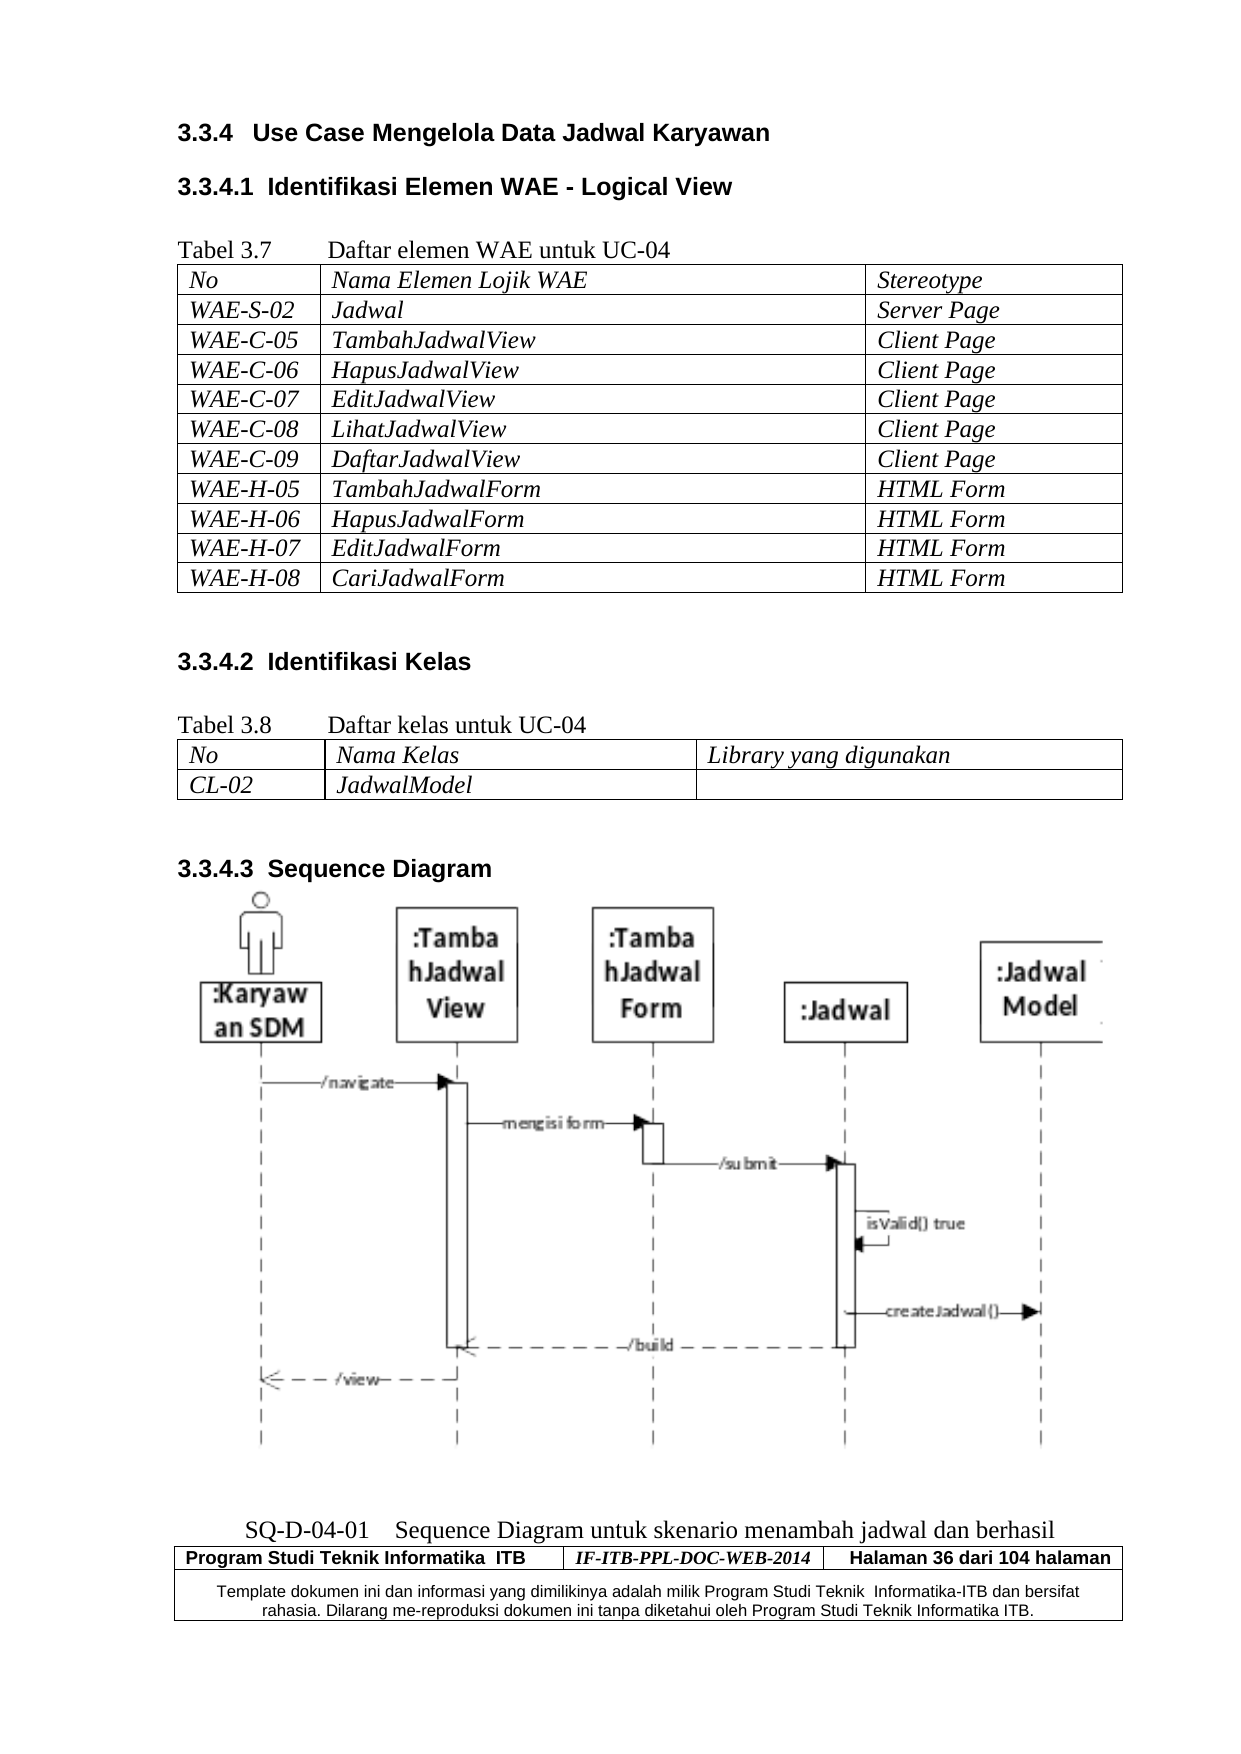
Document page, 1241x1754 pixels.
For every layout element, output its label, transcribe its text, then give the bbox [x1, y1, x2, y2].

table_cell Client Page [866, 414, 1122, 443]
table_cell Jadwal [321, 295, 865, 324]
table_cell HapusJadwalView [321, 355, 865, 383]
subtitle Identifikasi Elemen WAE - Logical View [177, 172, 1122, 201]
table_cell EditJadwalView [321, 385, 865, 413]
table_cell WAE-C-06 [178, 355, 320, 383]
table_cell Client Page [866, 444, 1122, 473]
table_header No [178, 265, 320, 294]
text Tabel 3.8 Daftar kelas untuk UC-04 [177, 711, 1122, 739]
subtitle Sequence Diagram [177, 854, 1122, 882]
text Tabel 3.7 Daftar elemen WAE untuk UC-04 [177, 236, 1122, 264]
table_cell TambahJadwalForm [321, 474, 865, 503]
table_cell Server Page [866, 295, 1122, 324]
table_cell WAE-H-07 [178, 534, 320, 562]
table_cell JadwalModel [326, 770, 696, 799]
table_cell EditJadwalForm [321, 534, 865, 562]
table_cell WAE-C-05 [178, 325, 320, 354]
table_cell DaftarJadwalView [321, 444, 865, 473]
table_cell WAE-C-09 [178, 444, 320, 473]
table_cell WAE-C-08 [178, 414, 320, 443]
table_cell WAE-C-07 [178, 385, 320, 413]
subtitle Identifikasi Kelas [177, 647, 1122, 676]
table_cell WAE-H-08 [178, 563, 320, 592]
table_header Nama Kelas [326, 740, 696, 769]
text SQ-D-04-01 Sequence Diagram untuk skenario menambah jadwal dan berhasil [177, 1515, 1122, 1544]
table_cell HTML Form [866, 563, 1122, 592]
table_cell HTML Form [866, 504, 1122, 532]
table_cell HTML Form [866, 534, 1122, 562]
table_header Library yang digunakan [697, 740, 1122, 769]
table_cell WAE-H-06 [178, 504, 320, 532]
table_cell HTML Form [866, 474, 1122, 503]
table_header Stereotype [866, 265, 1122, 294]
table_cell LihatJadwalView [321, 414, 865, 443]
table_header Nama Elemen Lojik WAE [321, 265, 865, 294]
table_header No [178, 740, 324, 769]
table_cell HapusJadwalForm [321, 504, 865, 532]
table_cell [697, 770, 1122, 799]
table_cell Client Page [866, 355, 1122, 383]
table_cell Client Page [866, 385, 1122, 413]
table_cell CL-02 [178, 770, 324, 799]
subtitle Use Case Mengelola Data Jadwal Karyawan [177, 118, 1122, 147]
table_cell CariJadwalForm [321, 563, 865, 592]
table_cell Client Page [866, 325, 1122, 354]
table_cell WAE-H-05 [178, 474, 320, 503]
table_cell WAE-S-02 [178, 295, 320, 324]
table_cell TambahJadwalView [321, 325, 865, 354]
